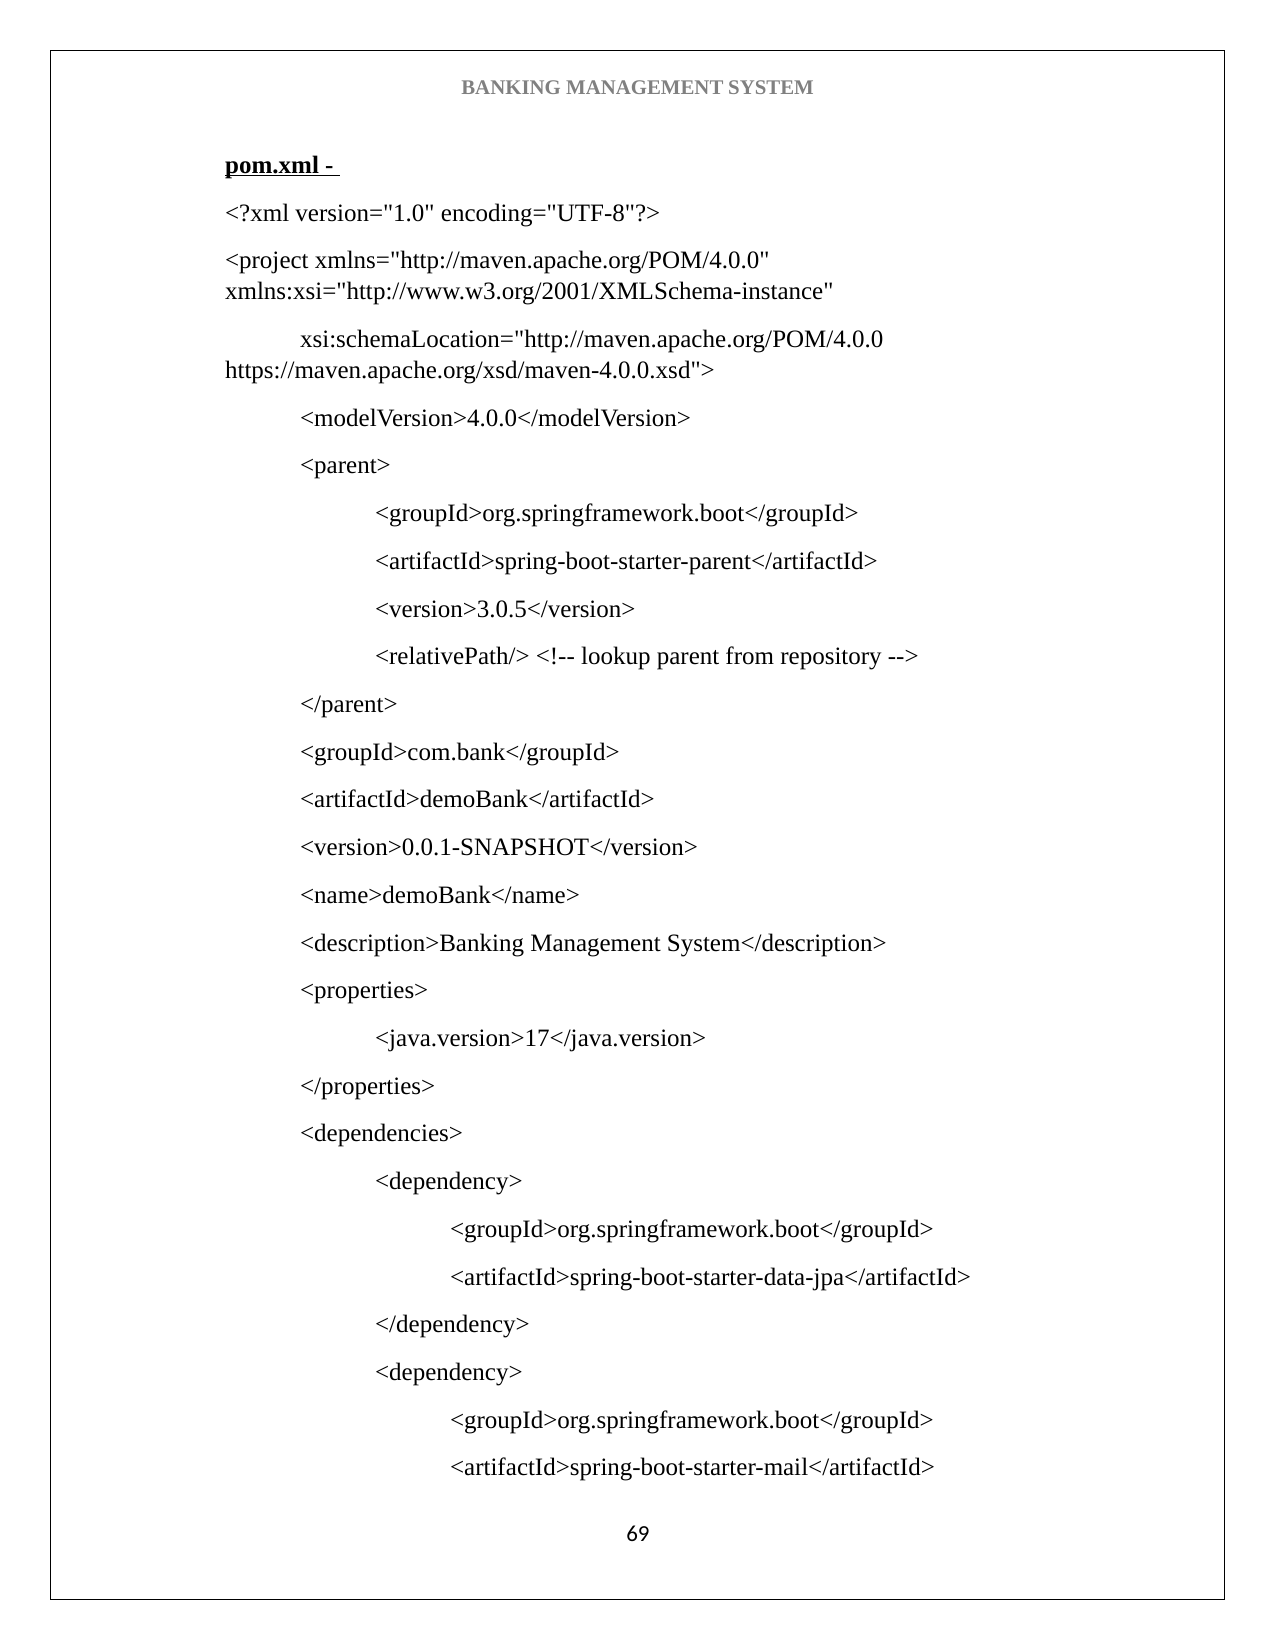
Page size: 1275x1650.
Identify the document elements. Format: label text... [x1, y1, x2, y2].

text <version>3.0.5</version> [225, 594, 1050, 622]
text <artifactId>demoBank</artifactId> [225, 784, 1050, 813]
text <relativePath/> <!-- lookup parent from repository --> [225, 641, 1050, 670]
text <project xmlns="http://maven.apache.org/POM/4.0.0" xmlns:xsi="http://www.w3.org/2001/XMLSchema-instance" [225, 245, 1050, 305]
text </properties> [225, 1071, 1050, 1099]
text <dependency> [225, 1357, 1050, 1386]
text <?xml version="1.0" encoding="UTF-8"?> [225, 198, 1050, 226]
text <artifactId>spring-boot-starter-parent</artifactId> [225, 546, 1050, 575]
text <name>demoBank</name> [225, 880, 1050, 909]
text xsi:schemaLocation="http://maven.apache.org/POM/4.0.0 https://maven.apache.org/xsd/maven-4.0.0.xsd"> [225, 324, 1050, 384]
text <artifactId>spring-boot-starter-mail</artifactId> [225, 1452, 1050, 1481]
text <dependency> [225, 1166, 1050, 1195]
text <java.version>17</java.version> [225, 1023, 1050, 1052]
text <parent> [225, 451, 1050, 479]
text <properties> [225, 975, 1050, 1004]
text <groupId>org.springframework.boot</groupId> [225, 1214, 1050, 1243]
text <artifactId>spring-boot-starter-data-jpa</artifactId> [225, 1262, 1050, 1290]
text <version>0.0.1-SNAPSHOT</version> [225, 832, 1050, 861]
text <description>Banking Management System</description> [225, 928, 1050, 956]
text <dependencies> [225, 1118, 1050, 1147]
text <groupId>org.springframework.boot</groupId> [225, 498, 1050, 527]
text </dependency> [225, 1309, 1050, 1338]
text <modelVersion>4.0.0</modelVersion> [225, 403, 1050, 432]
text pom.xml - [225, 150, 1050, 179]
text <groupId>com.bank</groupId> [225, 737, 1050, 766]
text </parent> [225, 689, 1050, 718]
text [225, 1405, 1050, 1433]
